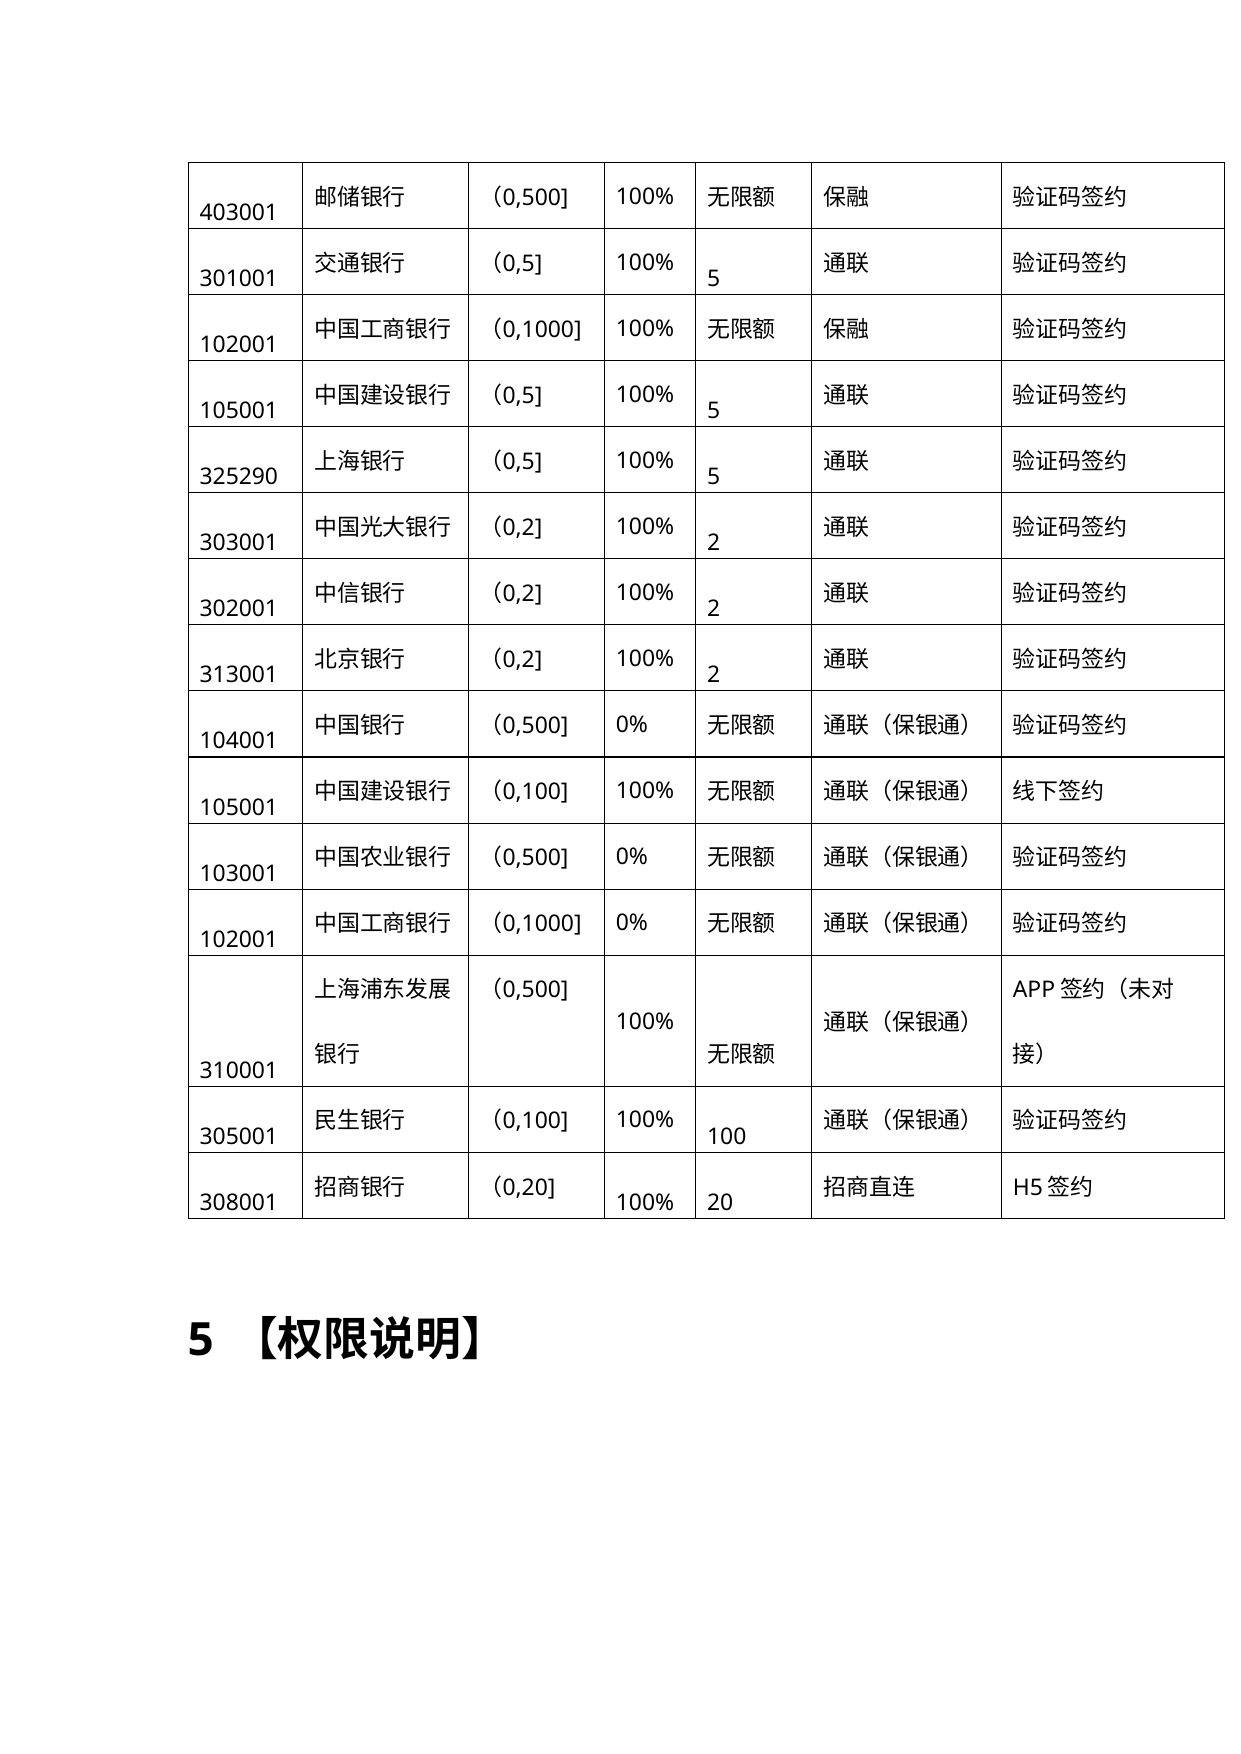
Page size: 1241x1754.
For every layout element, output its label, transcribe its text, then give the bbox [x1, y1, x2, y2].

table_cell H5签约 [1002, 1153, 1224, 1218]
table_cell 验证码签约 [1002, 229, 1224, 294]
table_cell 无限额 [696, 163, 811, 228]
table_cell 0% [605, 691, 695, 756]
table_cell 上海银行 [303, 427, 468, 492]
table_cell 100% [605, 427, 695, 492]
table_cell （0,1000] [469, 890, 604, 954]
table_cell 305001 [189, 1087, 302, 1152]
table_cell 验证码签约 [1002, 625, 1224, 690]
table_cell 100% [605, 229, 695, 294]
table_cell 301001 [189, 229, 302, 294]
table_cell （0,1000] [469, 295, 604, 360]
table_cell 无限额 [696, 295, 811, 360]
table_cell 100% [605, 625, 695, 690]
table_cell 通联 [812, 559, 1001, 624]
table_cell 通联（保银通） [812, 890, 1001, 954]
table_cell 2 [696, 625, 811, 690]
table_cell 验证码签约 [1002, 163, 1224, 228]
table_cell 验证码签约 [1002, 361, 1224, 426]
table_cell 105001 [189, 758, 302, 822]
table_cell 5 [696, 427, 811, 492]
table_cell 验证码签约 [1002, 295, 1224, 360]
table_cell （0,500] [469, 824, 604, 888]
table_cell 交通银行 [303, 229, 468, 294]
table_cell 104001 [189, 691, 302, 756]
table_cell 通联（保银通） [812, 1087, 1001, 1152]
table_cell 通联 [812, 229, 1001, 294]
table_cell 102001 [189, 295, 302, 360]
table_cell （0,2] [469, 625, 604, 690]
table_cell 303001 [189, 493, 302, 558]
table_cell （0,5] [469, 361, 604, 426]
table_cell 0% [605, 824, 695, 888]
table_cell 通联 [812, 427, 1001, 492]
table_cell 2 [696, 559, 811, 624]
table_cell 0% [605, 890, 695, 954]
table_cell 无限额 [696, 691, 811, 756]
table_cell 验证码签约 [1002, 824, 1224, 888]
table_cell （0,2] [469, 559, 604, 624]
table_cell 100% [605, 361, 695, 426]
table_cell 310001 [189, 956, 302, 1086]
table_cell 验证码签约 [1002, 493, 1224, 558]
table_cell 100% [605, 493, 695, 558]
table_cell 5 [696, 229, 811, 294]
table_cell 通联（保银通） [812, 758, 1001, 822]
table_cell 无限额 [696, 956, 811, 1086]
table_cell 通联 [812, 361, 1001, 426]
table_cell 325290 [189, 427, 302, 492]
table_cell 100% [605, 559, 695, 624]
table_cell 中国建设银行 [303, 361, 468, 426]
table_cell 中国建设银行 [303, 758, 468, 822]
table_cell 中国农业银行 [303, 824, 468, 888]
table_cell （0,500] [469, 691, 604, 756]
table_cell 100% [605, 758, 695, 822]
table_cell （0,500] [469, 956, 604, 1086]
table_cell 102001 [189, 890, 302, 954]
subtitle 【权限说明】 [187, 1287, 1053, 1384]
table_cell 100% [605, 1153, 695, 1218]
table_cell 中国工商银行 [303, 890, 468, 954]
table_cell 308001 [189, 1153, 302, 1218]
table_cell 中信银行 [303, 559, 468, 624]
table_cell （0,20] [469, 1153, 604, 1218]
table_cell 民生银行 [303, 1087, 468, 1152]
table_cell APP签约（未对接） [1002, 956, 1224, 1086]
table_cell 20 [696, 1153, 811, 1218]
table_cell 100 [696, 1087, 811, 1152]
table_cell 100% [605, 1087, 695, 1152]
table_cell 验证码签约 [1002, 691, 1224, 756]
table_cell （0,5] [469, 427, 604, 492]
table_cell 通联（保银通） [812, 956, 1001, 1086]
table_cell 邮储银行 [303, 163, 468, 228]
table_cell 403001 [189, 163, 302, 228]
table_cell 招商直连 [812, 1153, 1001, 1218]
table_cell 保融 [812, 295, 1001, 360]
table_cell 100% [605, 163, 695, 228]
table_cell 通联 [812, 625, 1001, 690]
table_cell 2 [696, 493, 811, 558]
table_cell 103001 [189, 824, 302, 888]
table_cell 招商银行 [303, 1153, 468, 1218]
table_cell 无限额 [696, 758, 811, 822]
table_cell 5 [696, 361, 811, 426]
table_cell 100% [605, 295, 695, 360]
table_cell （0,100] [469, 758, 604, 822]
table_cell 验证码签约 [1002, 559, 1224, 624]
table_cell （0,2] [469, 493, 604, 558]
table_cell 105001 [189, 361, 302, 426]
table_cell 线下签约 [1002, 758, 1224, 822]
table_cell 通联（保银通） [812, 691, 1001, 756]
table_cell 302001 [189, 559, 302, 624]
table_cell 中国光大银行 [303, 493, 468, 558]
table_cell （0,5] [469, 229, 604, 294]
table_cell 无限额 [696, 890, 811, 954]
table_cell 313001 [189, 625, 302, 690]
table_cell 北京银行 [303, 625, 468, 690]
table_cell 上海浦东发展银行 [303, 956, 468, 1086]
table_cell 保融 [812, 163, 1001, 228]
table_cell 通联（保银通） [812, 824, 1001, 888]
table_cell 100% [605, 956, 695, 1086]
table_cell （0,500] [469, 163, 604, 228]
table_cell 中国工商银行 [303, 295, 468, 360]
table_cell 验证码签约 [1002, 1087, 1224, 1152]
table_cell 中国银行 [303, 691, 468, 756]
table_cell 无限额 [696, 824, 811, 888]
table_cell （0,100] [469, 1087, 604, 1152]
table_cell 验证码签约 [1002, 427, 1224, 492]
table_cell 通联 [812, 493, 1001, 558]
table_cell 验证码签约 [1002, 890, 1224, 954]
